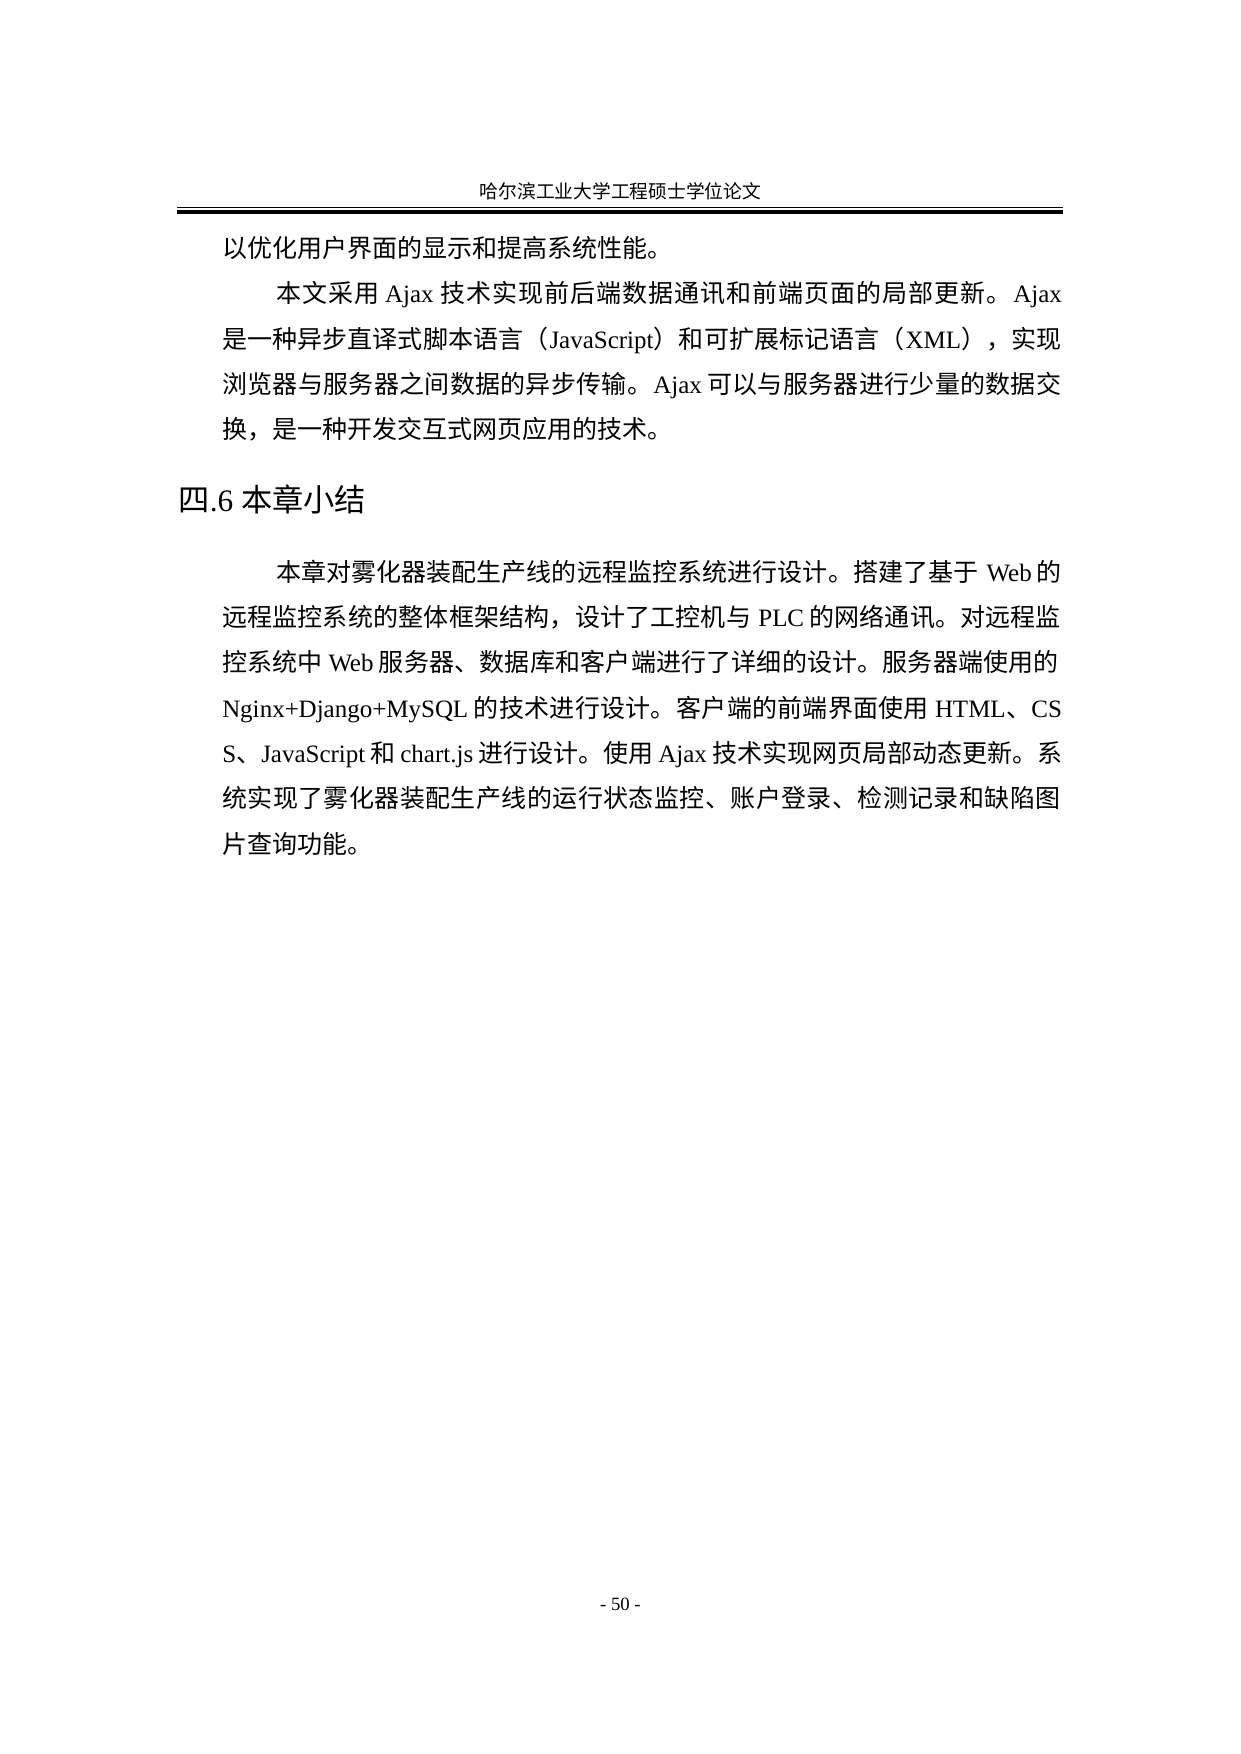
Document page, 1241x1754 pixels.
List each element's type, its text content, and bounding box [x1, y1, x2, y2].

text 本文采用Ajax技术实现前后端数据通讯和前端页面的局部更新。Ajax是一种异步直译式脚本语言（JavaScript）和可扩展标记语言（XML），实现浏览器与服务器之间数据的异步传输。Ajax可以与服务器进行少量的数据交换，是一种开发交互式网页应用的技术。 [222, 274, 1062, 446]
text 本章对雾化器装配生产线的远程监控系统进行设计。搭建了基于Web的远程监控系统的整体框架结构，设计了工控机与PLC的网络通讯。对远程监控系统中Web服务器、数据库和客户端进行了详细的设计。服务器端使用的Nginx+Django+MySQL的技术进行设计。客户端的前端界面使用HTML、CSS、JavaScript和chart.js进行设计。使用Ajax技术实现网页局部动态更新。系统实现了雾化器装配生产线的运行状态监控、账户登录、检测记录和缺陷图片查询功能。 [222, 552, 1062, 860]
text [222, 228, 1062, 265]
subtitle 本章小结 [178, 475, 1062, 521]
